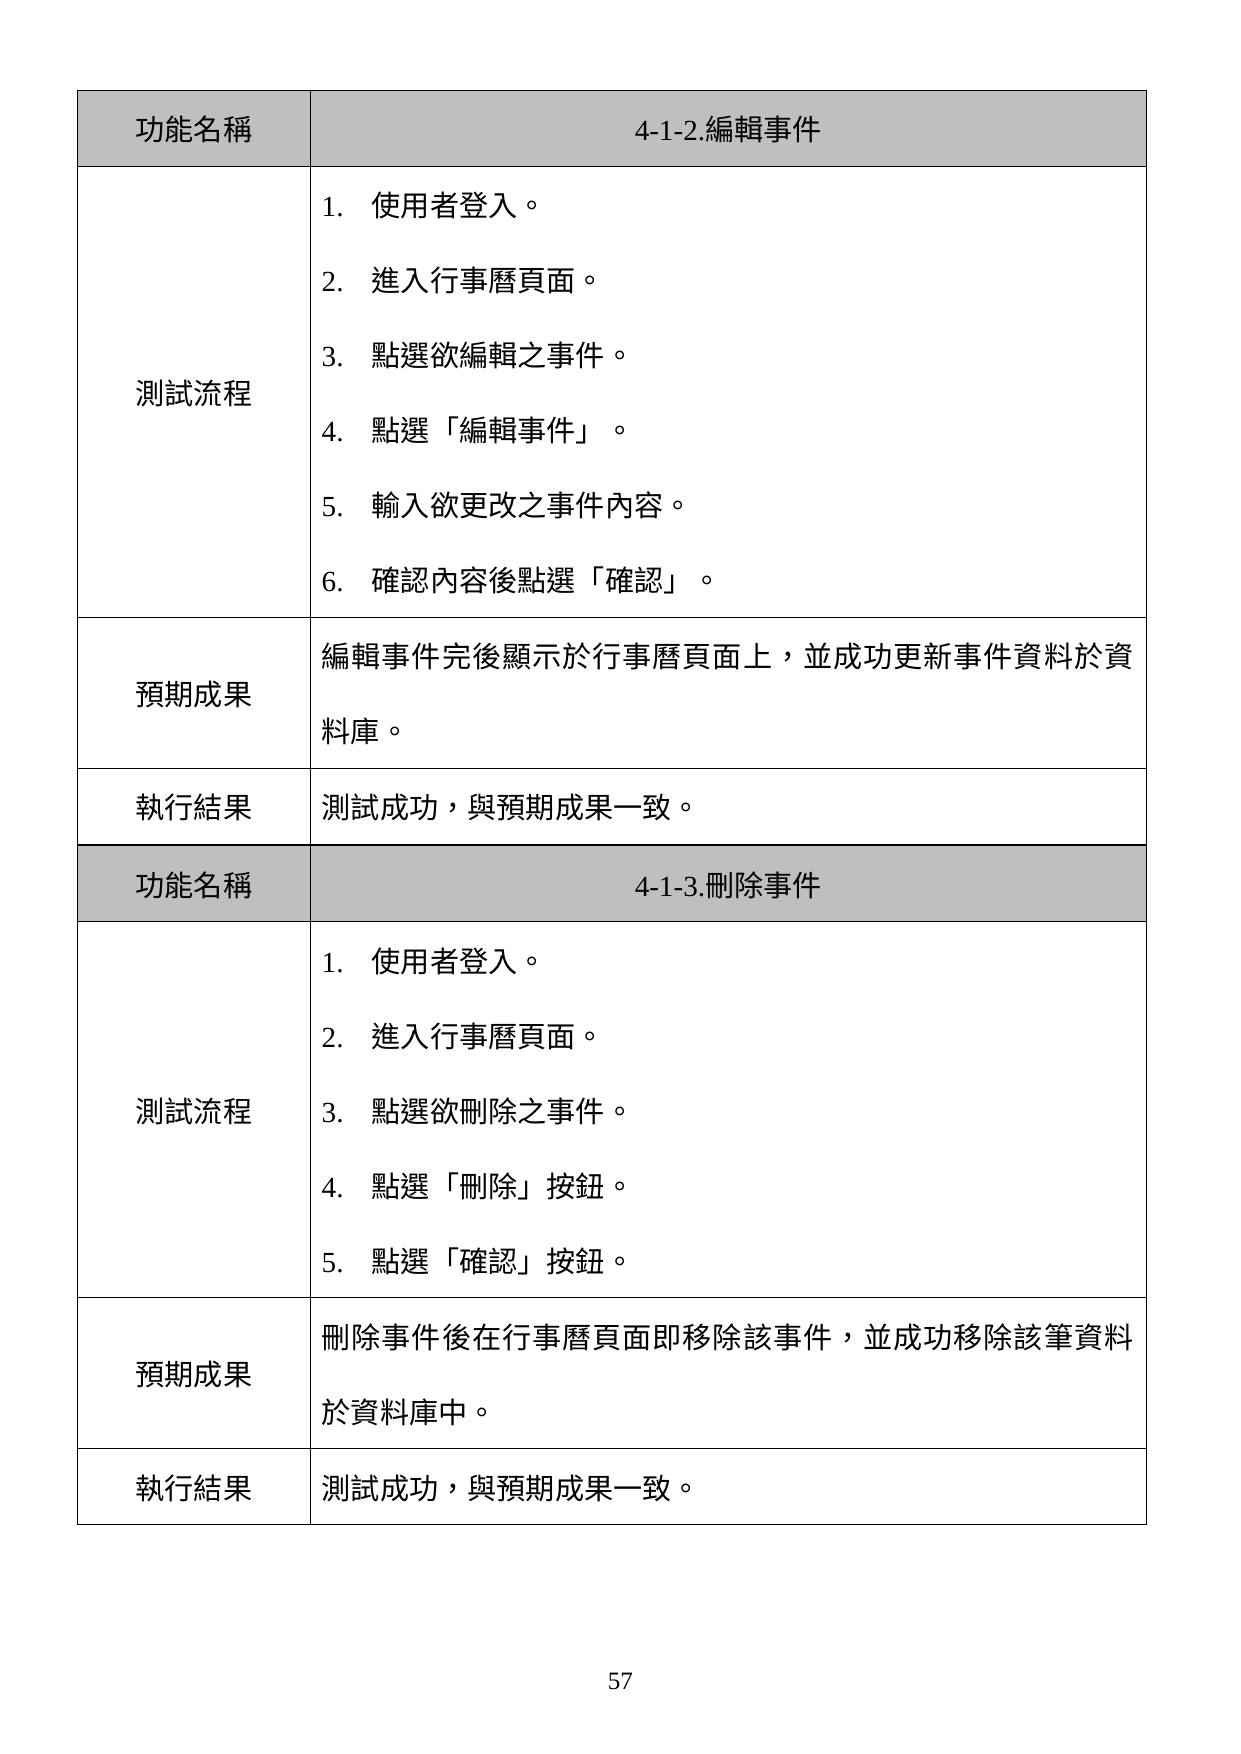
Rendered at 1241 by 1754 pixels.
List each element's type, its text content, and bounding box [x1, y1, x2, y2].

table_cell 編輯事件完後顯示於行事曆頁面上，並成功更新事件資料於資料庫。 [311, 618, 1146, 768]
table_cell 預期成果 [78, 1298, 310, 1448]
table_cell 4-1-2.編輯事件 [311, 91, 1146, 166]
table_cell 執行結果 [78, 1449, 310, 1524]
table_cell 測試成功，與預期成果一致。 [311, 769, 1146, 844]
table_cell 使用者登入。 進入行事曆頁面。 點選欲刪除之事件。 點選「刪除」按鈕。 點選「確認」按鈕。 [311, 922, 1146, 1297]
table_cell 刪除事件後在行事曆頁面即移除該事件，並成功移除該筆資料於資料庫中。 [311, 1298, 1146, 1448]
table_header 4-1-3.刪除事件 [311, 846, 1146, 921]
table_cell 測試流程 [78, 922, 310, 1297]
table_header 功能名稱 [78, 846, 310, 921]
table_cell 執行結果 [78, 769, 310, 844]
table_cell 使用者登入。 進入行事曆頁面。 點選欲編輯之事件。 點選「編輯事件」。 輸入欲更改之事件內容。 確認內容後點選「確認」。 [311, 167, 1146, 617]
table_cell 預期成果 [78, 618, 310, 768]
table_cell 測試流程 [78, 167, 310, 617]
table_cell 測試成功，與預期成果一致。 [311, 1449, 1146, 1524]
table_cell 功能名稱 [78, 91, 310, 166]
